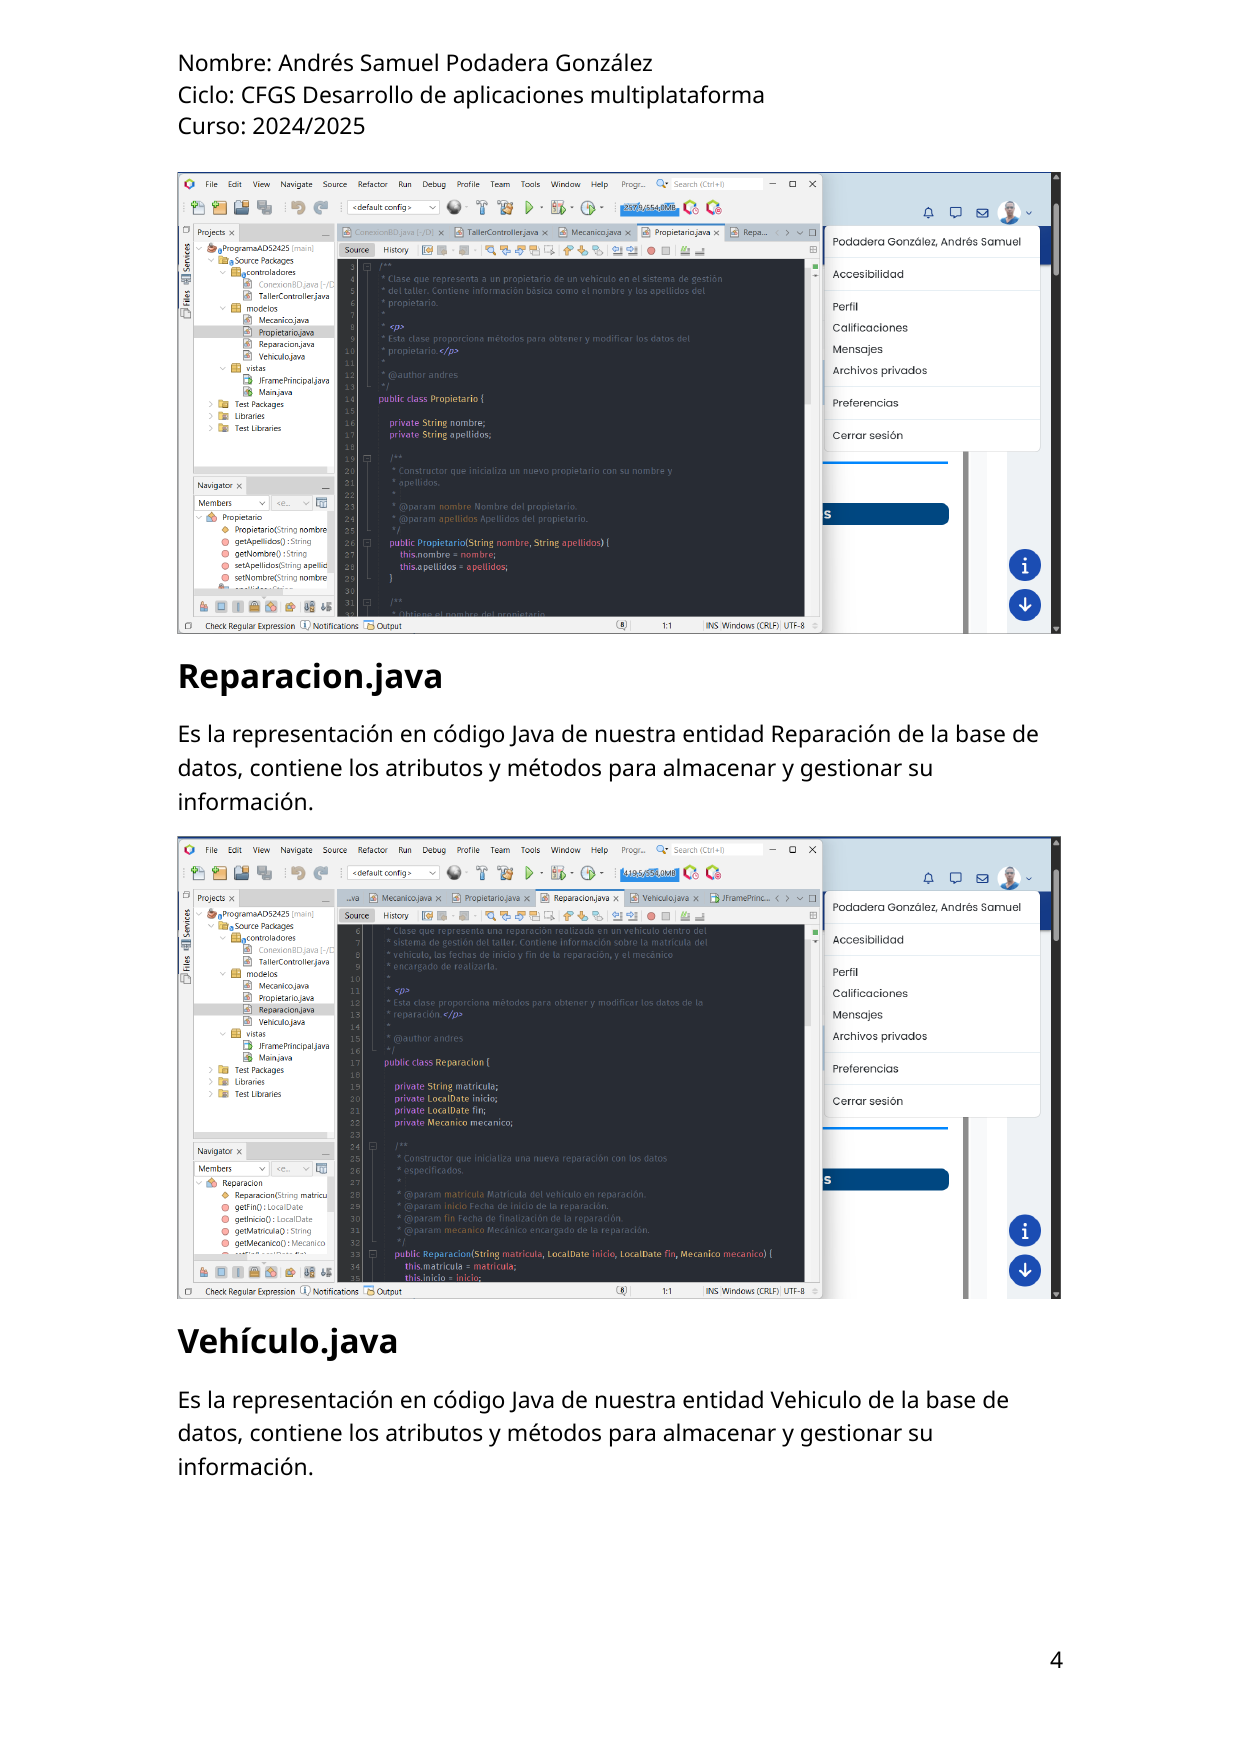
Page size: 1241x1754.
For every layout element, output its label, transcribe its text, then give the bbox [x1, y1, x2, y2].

picture [177, 172, 1061, 634]
text Es la representación en código Java de nuestra entidad Vehiculo de la base de datos, contiene los atributos y métodos para almacenar y gestionar su información. [177, 1383, 1063, 1482]
text Es la representación en código Java de nuestra entidad Reparación de la base de datos, contiene los atributos y métodos para almacenar y gestionar su información. [177, 718, 1063, 817]
text Vehículo.java [177, 1318, 1063, 1363]
text Reparacion.java [177, 653, 1063, 698]
picture [177, 836, 1061, 1299]
